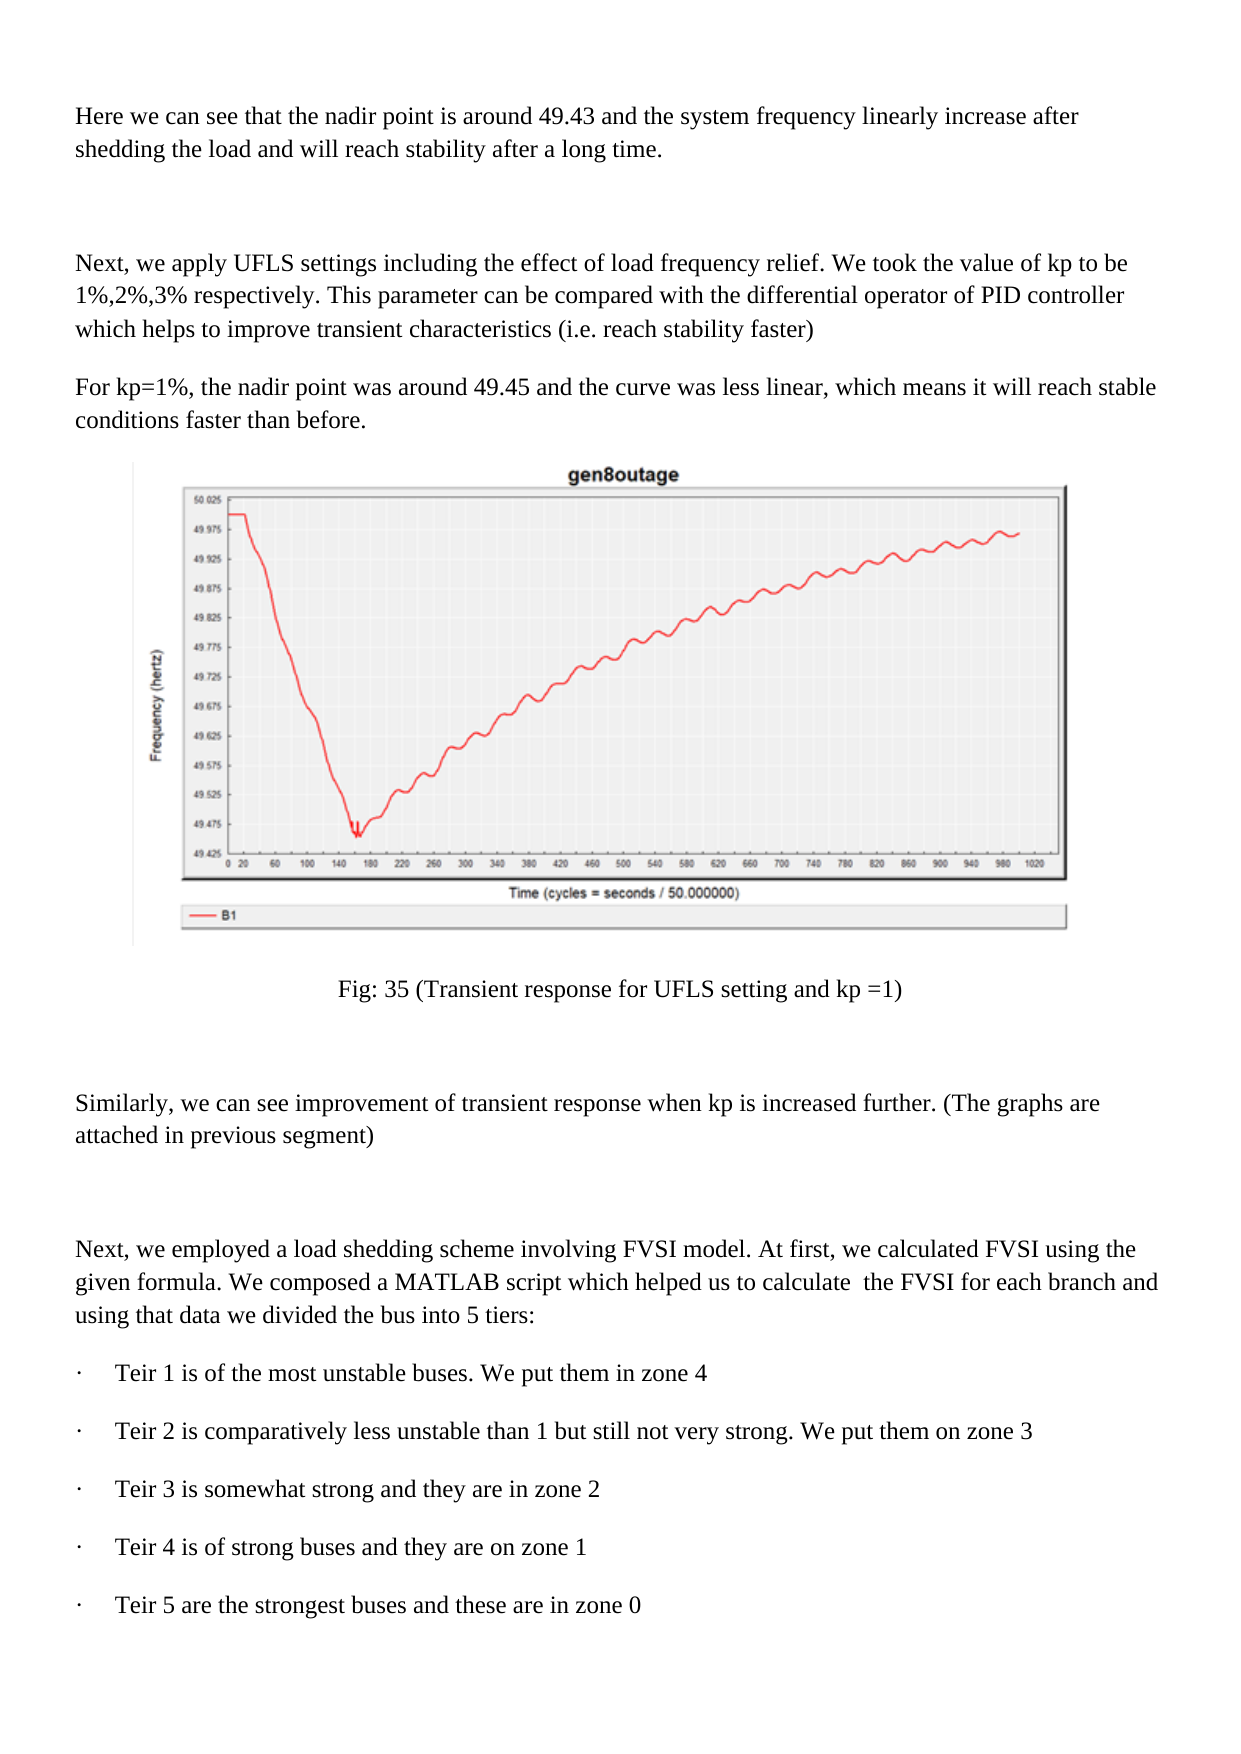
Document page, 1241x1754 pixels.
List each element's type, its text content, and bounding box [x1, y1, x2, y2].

text · Teir 1 is of the most unstable buses. We put them in zone 4 [75, 1358, 1165, 1387]
text · Teir 2 is comparatively less unstable than 1 but still not very strong. We put them on zone 3 [75, 1416, 1165, 1445]
text · Teir 4 is of strong buses and they are on zone 1 [75, 1532, 1165, 1561]
text For kp=1%, the nadir point was around 49.45 and the curve was less linear, which means it will reach stable conditions faster than before. [75, 372, 1165, 433]
text Next, we apply UFLS settings including the effect of load frequency relief. We took the value of kp to be 1%,2%,3% respectively. This parameter can be compared with the differential operator of PID controller which helps to improve transient characteristics (i.e. reach stability faster) [75, 248, 1165, 342]
picture [132, 462, 1108, 946]
text Fig: 35 (Transient response for UFLS setting and kp =1) [75, 974, 1165, 1003]
text · Teir 3 is somewhat strong and they are in zone 2 [75, 1474, 1165, 1503]
text Next, we employed a load shedding scheme involving FVSI model. At first, we calculated FVSI using the given formula. We composed a MATLAB script which helped us to calculate the FVSI for each branch and using that data we divided the bus into 5 tiers: [75, 1234, 1165, 1329]
text Similarly, we can see improvement of transient response when kp is increased further. (The graphs are attached in previous segment) [75, 1088, 1165, 1149]
text · Teir 5 are the strongest buses and these are in zone 0 [75, 1590, 1165, 1619]
text Here we can see that the nadir point is around 49.43 and the system frequency linearly increase after shedding the load and will reach stability after a long time. [75, 101, 1165, 163]
